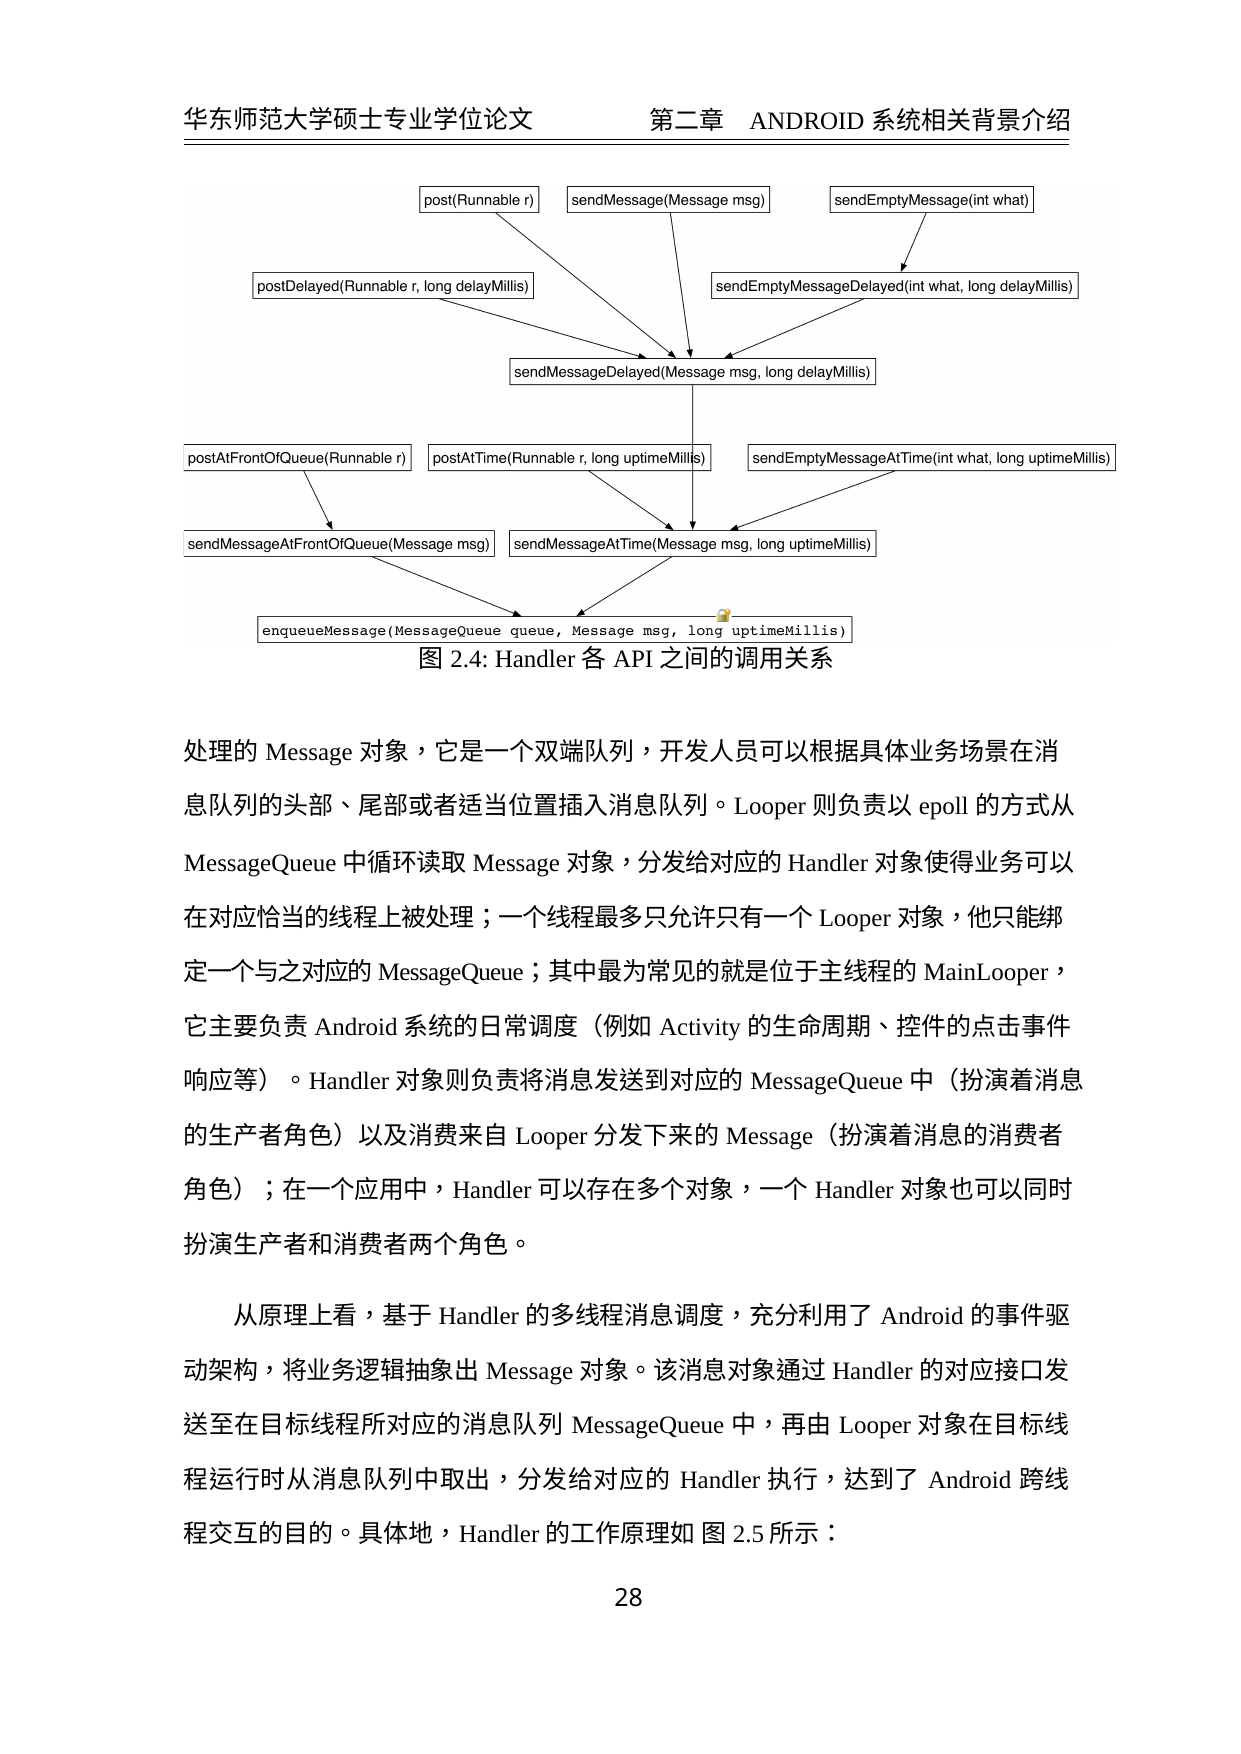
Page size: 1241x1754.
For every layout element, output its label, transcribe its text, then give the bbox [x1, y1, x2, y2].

text 从原理上看，基于 Handler 的多线程消息调度，充分利用了 Android 的事件驱动架构，将业务逻辑抽象出 Message 对象。该消息对象通过 Handler 的对应接口发送至在目标线程所对应的消息队列 MessageQueue 中，再由 Looper 对象在目标线程运行时从消息队列中取出，分发给对应的 Handler 执行，达到了 Android 跨线程交互的目的。具体地，Handler 的工作原理如 图 2.5所示： [184, 1298, 1070, 1550]
text MessageQueue 中循环读取 Message 对象，分发给对应的 Handler 对象使得业务可以在对应恰当的线程上被处理；一个线程最多只允许只有一个 Looper 对象，他只能绑定一个与之对应的 MessageQueue；其中最为常见的就是位于主线程的 MainLooper， 它主要负责 Android 系统的日常调度（例如 Activity 的生命周期、控件的点击事件响应等）。Handler 对象则负责将消息发送到对应的 MessageQueue 中（扮演着消息的生产者角色）以及消费来自 Looper 分发下来的 Message（扮演着消息的消费者角色）；在一个应用中，Handler 可以存在多个对象，一个 Handler 对象也可以同时扮演生产者和消费者两个角色。 [184, 845, 1087, 1260]
picture [183, 186, 1116, 643]
text 处理的 Message 对象，它是一个双端队列，开发人员可以根据具体业务场景在消息队列的头部、尾部或者适当位置插入消息队列。Looper 则负责以 epoll 的方式从 [184, 733, 1076, 822]
text 图 2.4: Handler 各 API 之间的调用关系 [419, 642, 1188, 673]
